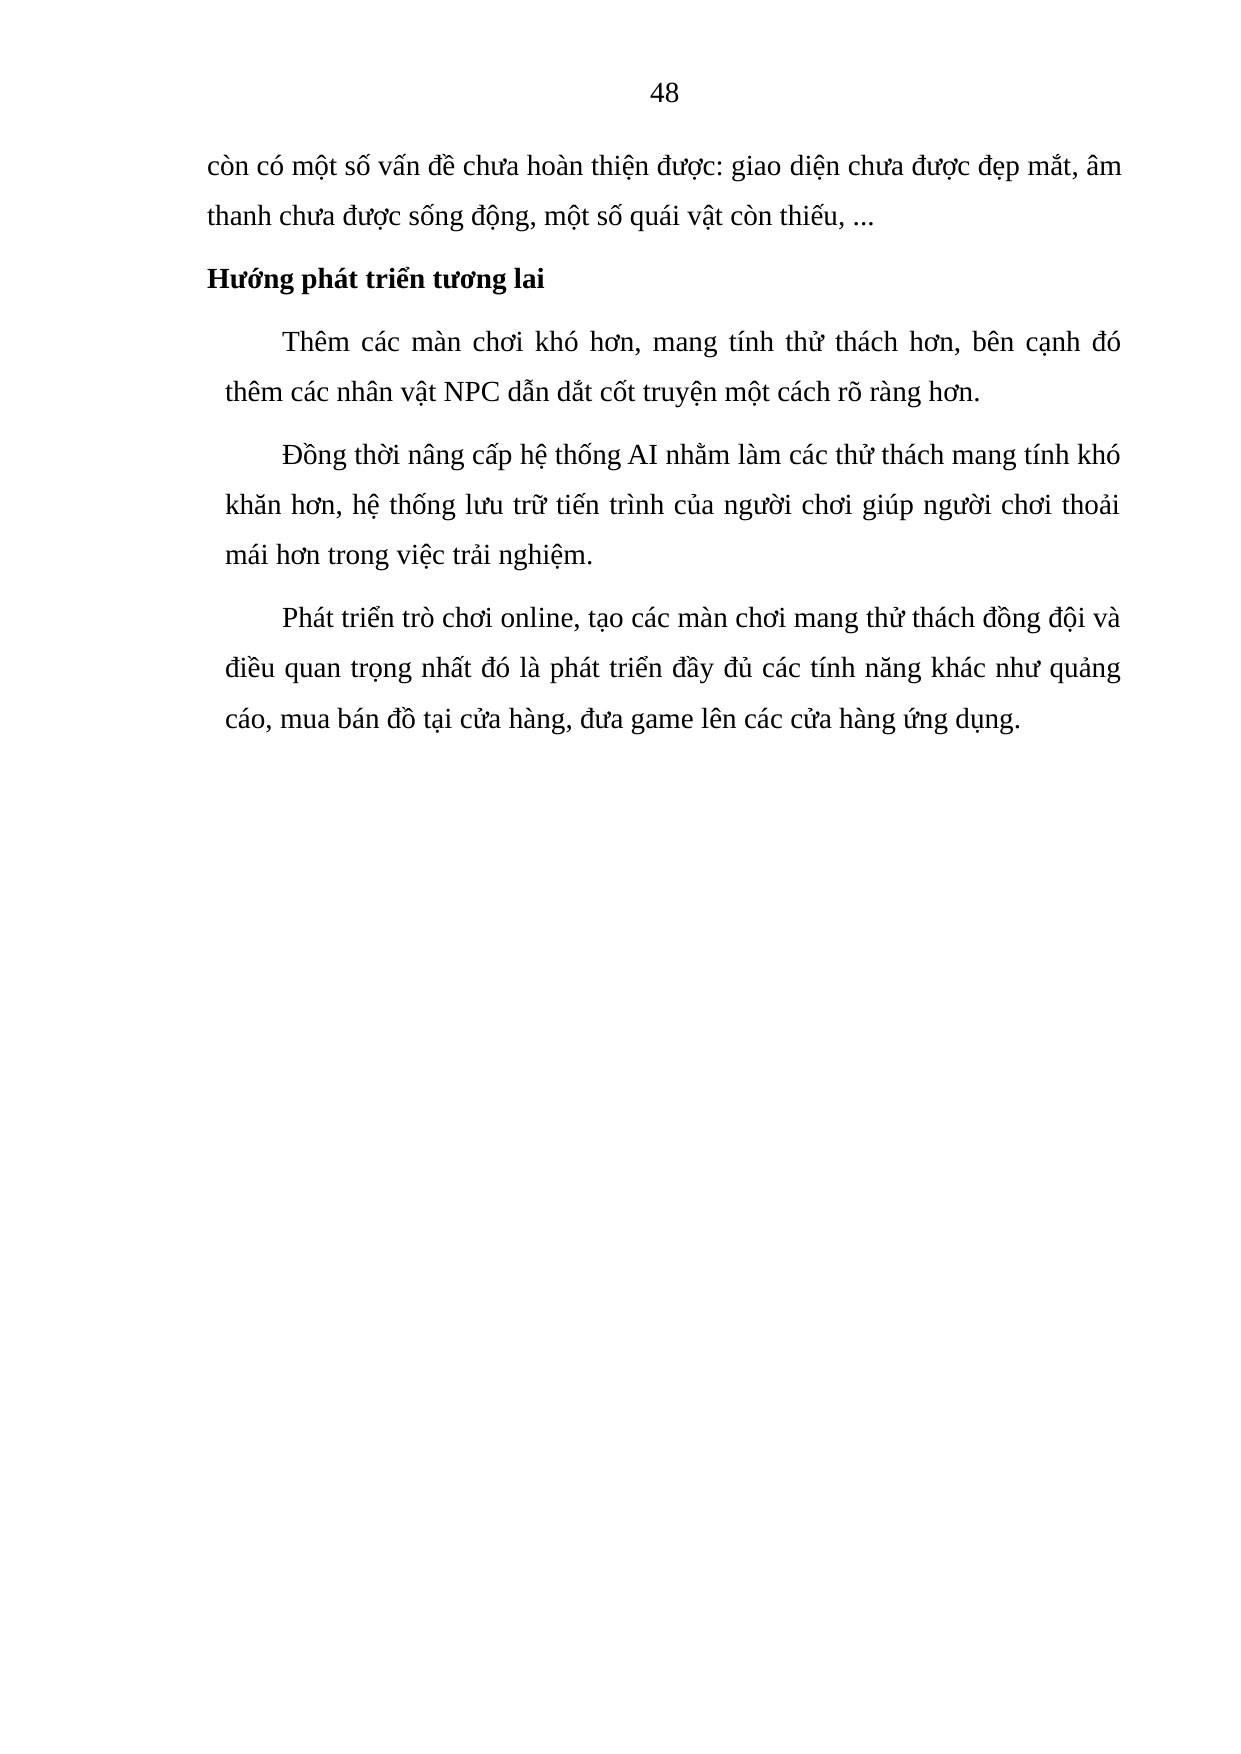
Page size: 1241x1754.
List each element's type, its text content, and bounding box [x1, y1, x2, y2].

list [207, 148, 1122, 232]
subtitle Hướng phát triển tương lai [207, 261, 1122, 294]
text Phát triển trò chơi online, tạo các màn chơi mang thử thách đồng đội và điều quan trọng nhất đó là phát triển đầy đủ các tính năng khác như quảng cáo, mua bán đồ tại cửa hàng, đưa game lên các cửa hàng ứng dụng. [225, 600, 1122, 734]
text Thêm các màn chơi khó hơn, mang tính thử thách hơn, bên cạnh đó thêm các nhân vật NPC dẫn dắt cốt truyện một cách rõ ràng hơn. [225, 324, 1122, 407]
text Đồng thời nâng cấp hệ thống AI nhằm làm các thử thách mang tính khó khăn hơn, hệ thống lưu trữ tiến trình của người chơi giúp người chơi thoải mái hơn trong việc trải nghiệm. [225, 437, 1122, 571]
